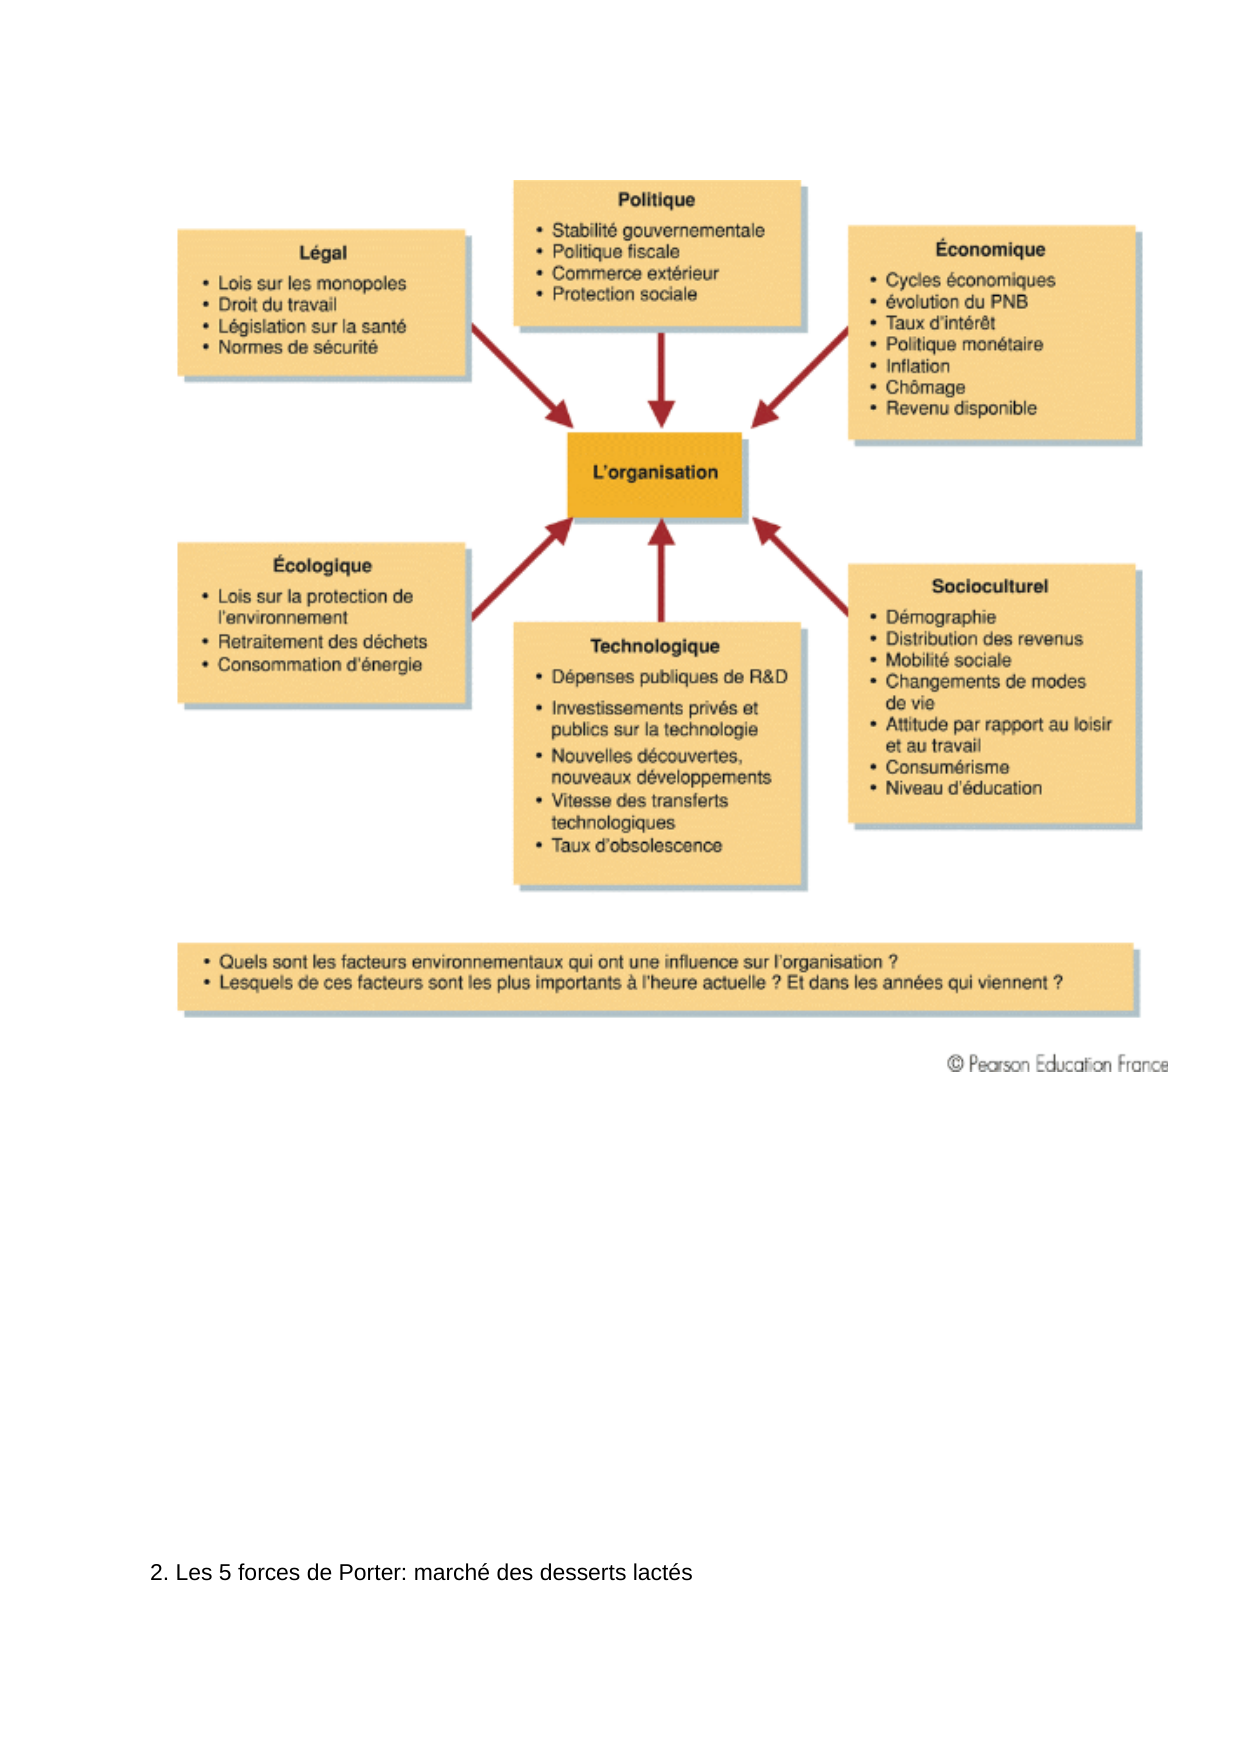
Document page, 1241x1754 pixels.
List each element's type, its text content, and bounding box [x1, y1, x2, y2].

picture [150, 180, 1168, 1072]
text 2. Les 5 forces de Porter: marché des desserts lactés [150, 1559, 1090, 1586]
